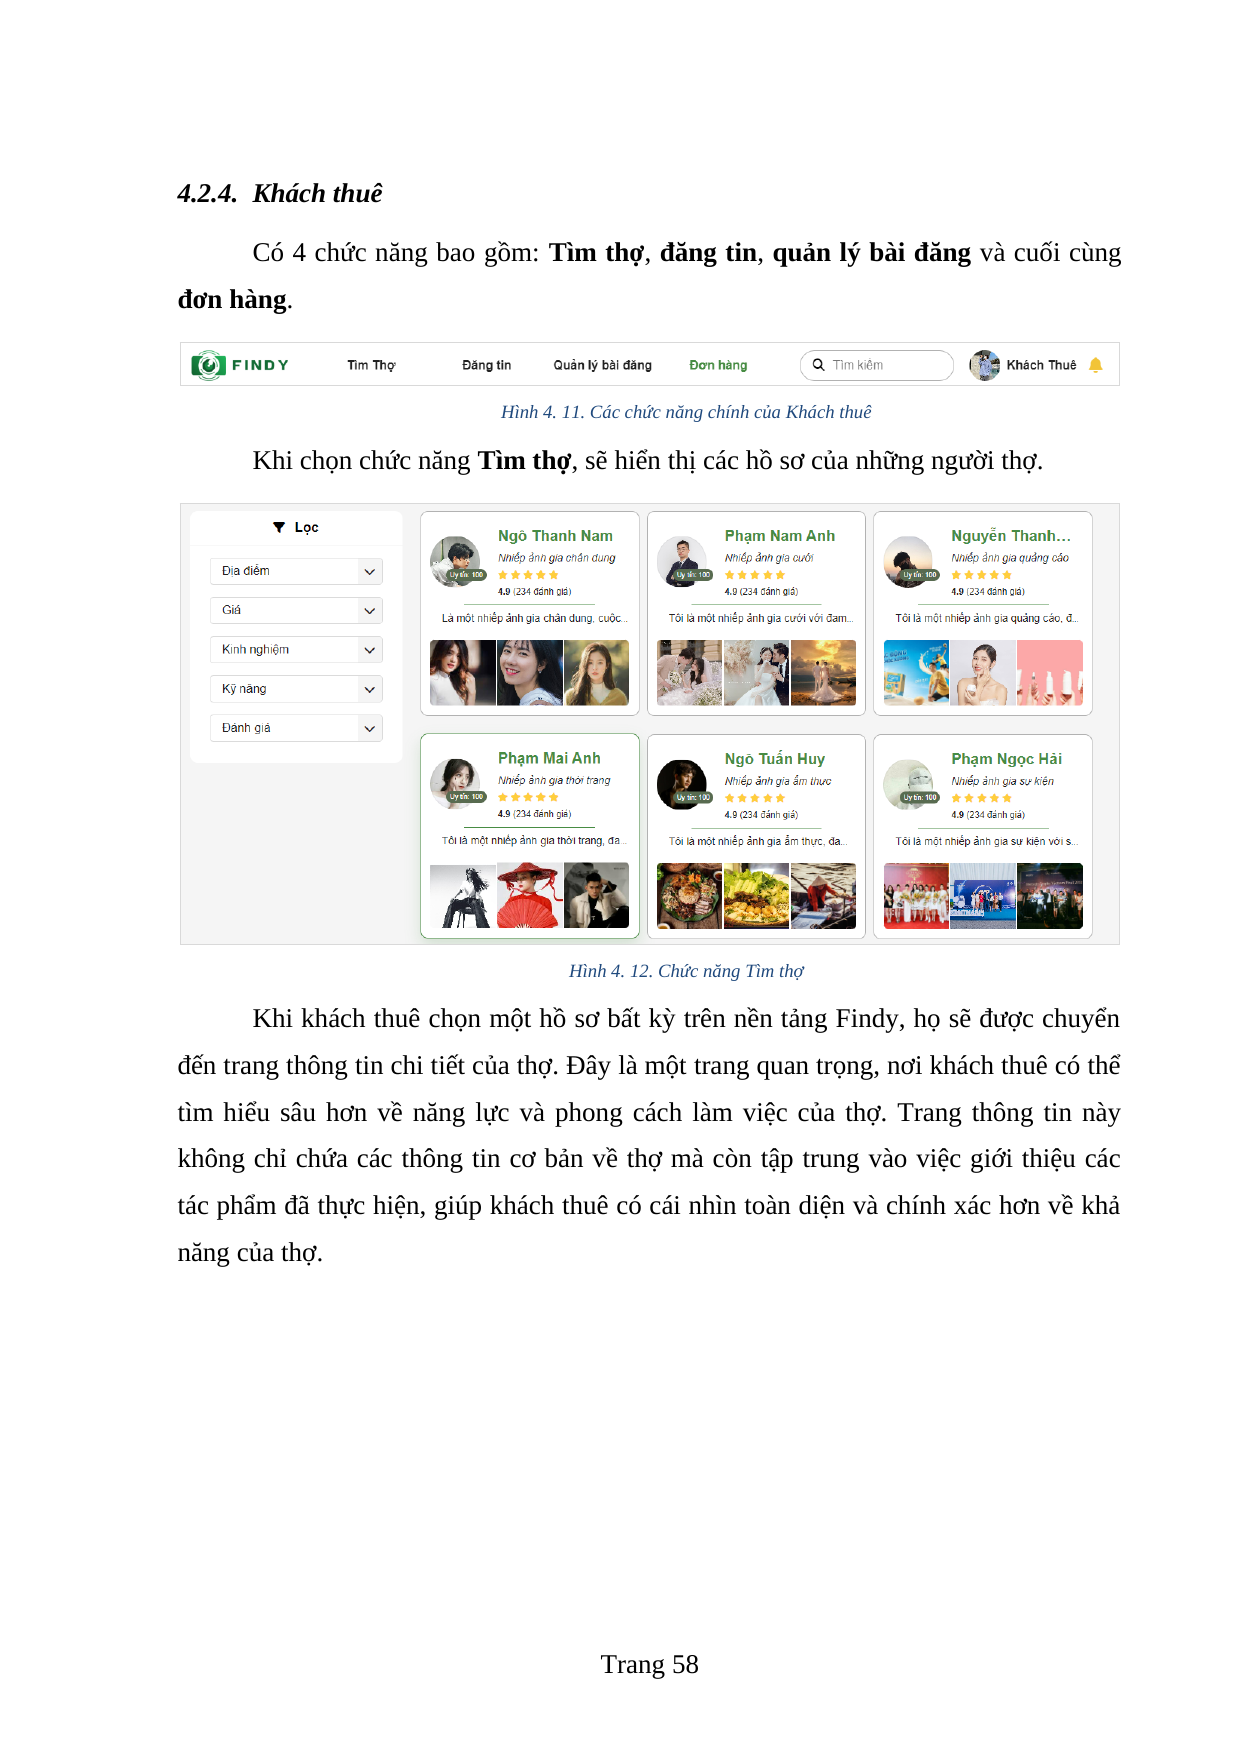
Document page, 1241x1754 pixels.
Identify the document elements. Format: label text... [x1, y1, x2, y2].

text Khi chọn chức năng Tìm thợ, sẽ hiển thị các hồ sơ của những người thợ. [177, 444, 1122, 475]
picture [181, 343, 1119, 385]
text Hình 4. 12. Chức năng Tìm thợ [177, 960, 1122, 982]
text Khi khách thuê chọn một hồ sơ bất kỳ trên nền tảng Findy, họ sẽ được chuyển đến trang thông tin chi tiết của thợ. Đây là một trang quan trọng, nơi khách thuê có thể tìm hiểu sâu hơn về năng lực và phong cách làm việc của thợ. Trang thông tin này không chỉ chứa các thông tin cơ bản về thợ mà còn tập trung vào việc giới thiệu các tác phẩm đã thực hiện, giúp khách thuê có cái nhìn toàn diện và chính xác hơn về khả năng của thợ. [177, 1003, 1122, 1267]
text Có 4 chức năng bao gồm: Tìm thợ, đăng tin, quản lý bài đăng và cuối cùng đơn hàng. [177, 236, 1122, 314]
subtitle Khách thuê [177, 177, 1122, 208]
text Hình 4. 11. Các chức năng chính của Khách thuê [177, 401, 1122, 423]
picture [181, 504, 1119, 944]
